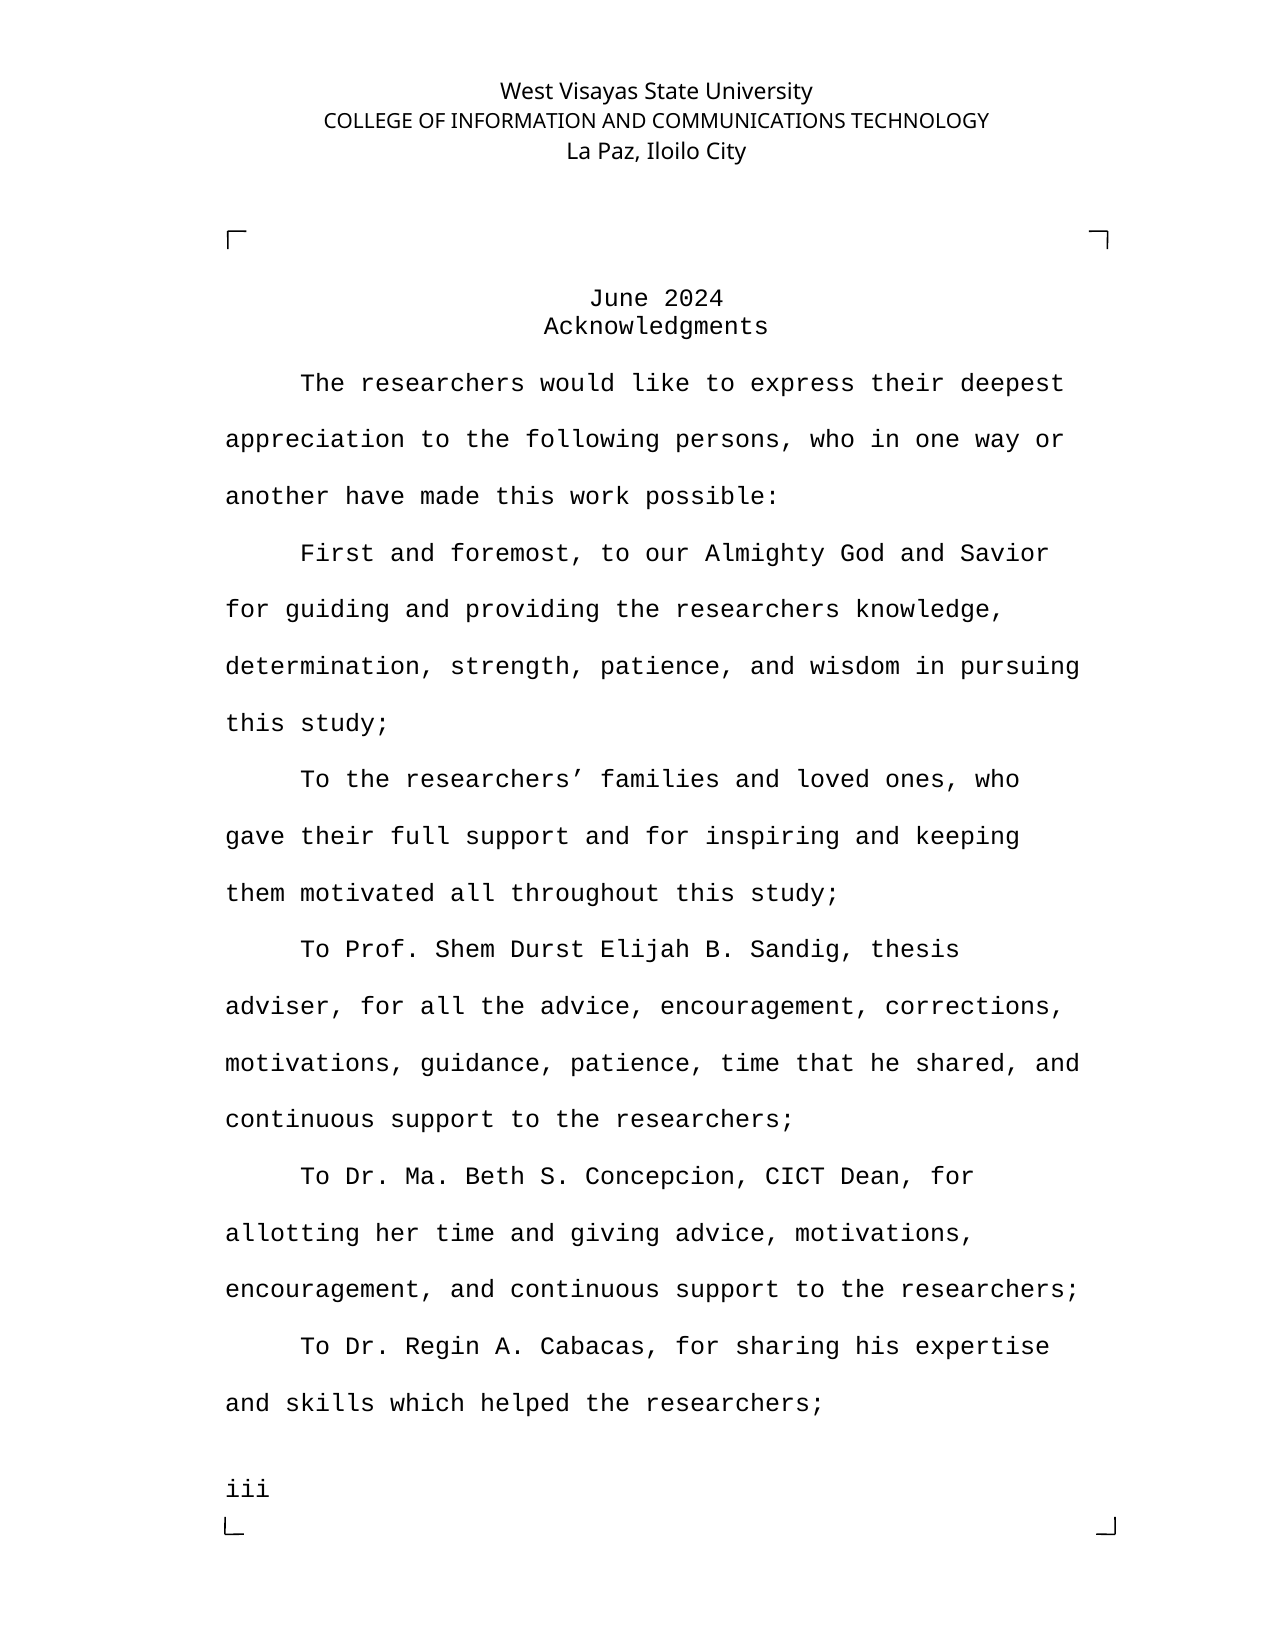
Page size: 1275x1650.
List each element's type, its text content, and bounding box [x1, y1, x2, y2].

text First and foremost, to our Almighty God and Savior for guiding and providing the researchers knowledge, determination, strength, patience, and wisdom in pursuing this study; [225, 540, 1087, 739]
text June 2024 [225, 285, 1087, 314]
text Acknowledgments [225, 314, 1087, 342]
text The researchers would like to express their deepest appreciation to the following persons, who in one way or another have made this work possible: [225, 370, 1087, 512]
text To Dr. Ma. Beth S. Concepcion, CICT Dean, for allotting her time and giving advice, motivations, encouragement, and continuous support to the researchers; [225, 1164, 1087, 1305]
text To the researchers’ families and loved ones, who gave their full support and for inspiring and keeping them motivated all throughout this study; [225, 767, 1087, 909]
text To Prof. Shem Durst Elijah B. Sandig, thesis adviser, for all the advice, encouragement, corrections, motivations, guidance, patience, time that he shared, and continuous support to the researchers; [225, 937, 1087, 1135]
text To Dr. Regin A. Cabacas, for sharing his expertise and skills which helped the researchers; [225, 1334, 1087, 1419]
